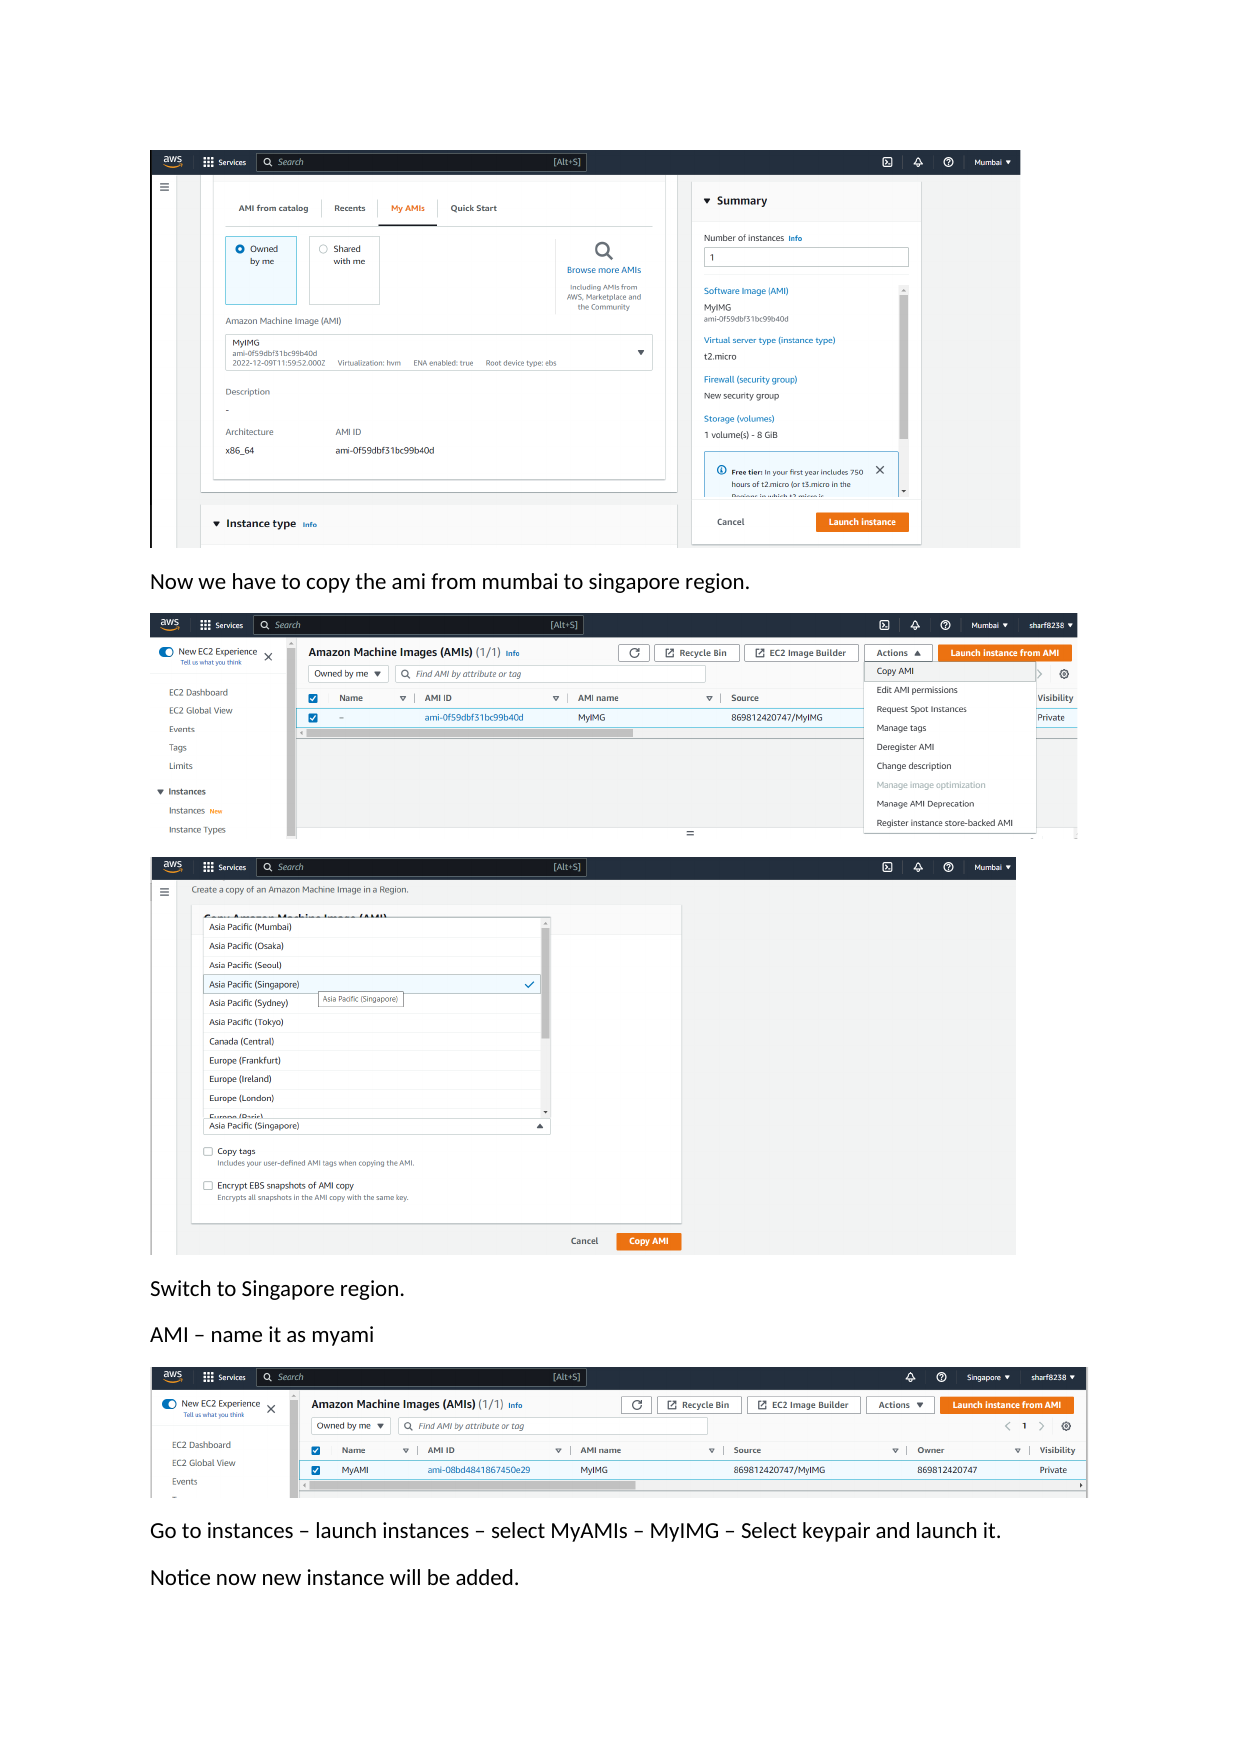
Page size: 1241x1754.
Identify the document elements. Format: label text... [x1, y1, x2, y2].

text Go to instances – launch instances – select MyAMIs – MyIMG – Select keypair and launch it. [150, 1516, 1090, 1544]
text AMI – name it as myami [150, 1321, 1090, 1348]
text Now we have to copy the ami from mumbai to singapore region. [150, 567, 1090, 595]
picture [150, 150, 1021, 548]
picture [150, 1367, 1089, 1498]
text Notice now new instance will be added. [150, 1563, 1090, 1591]
text Switch to Singapore region. [150, 1274, 1090, 1302]
picture [150, 613, 1078, 839]
picture [150, 857, 1016, 1255]
